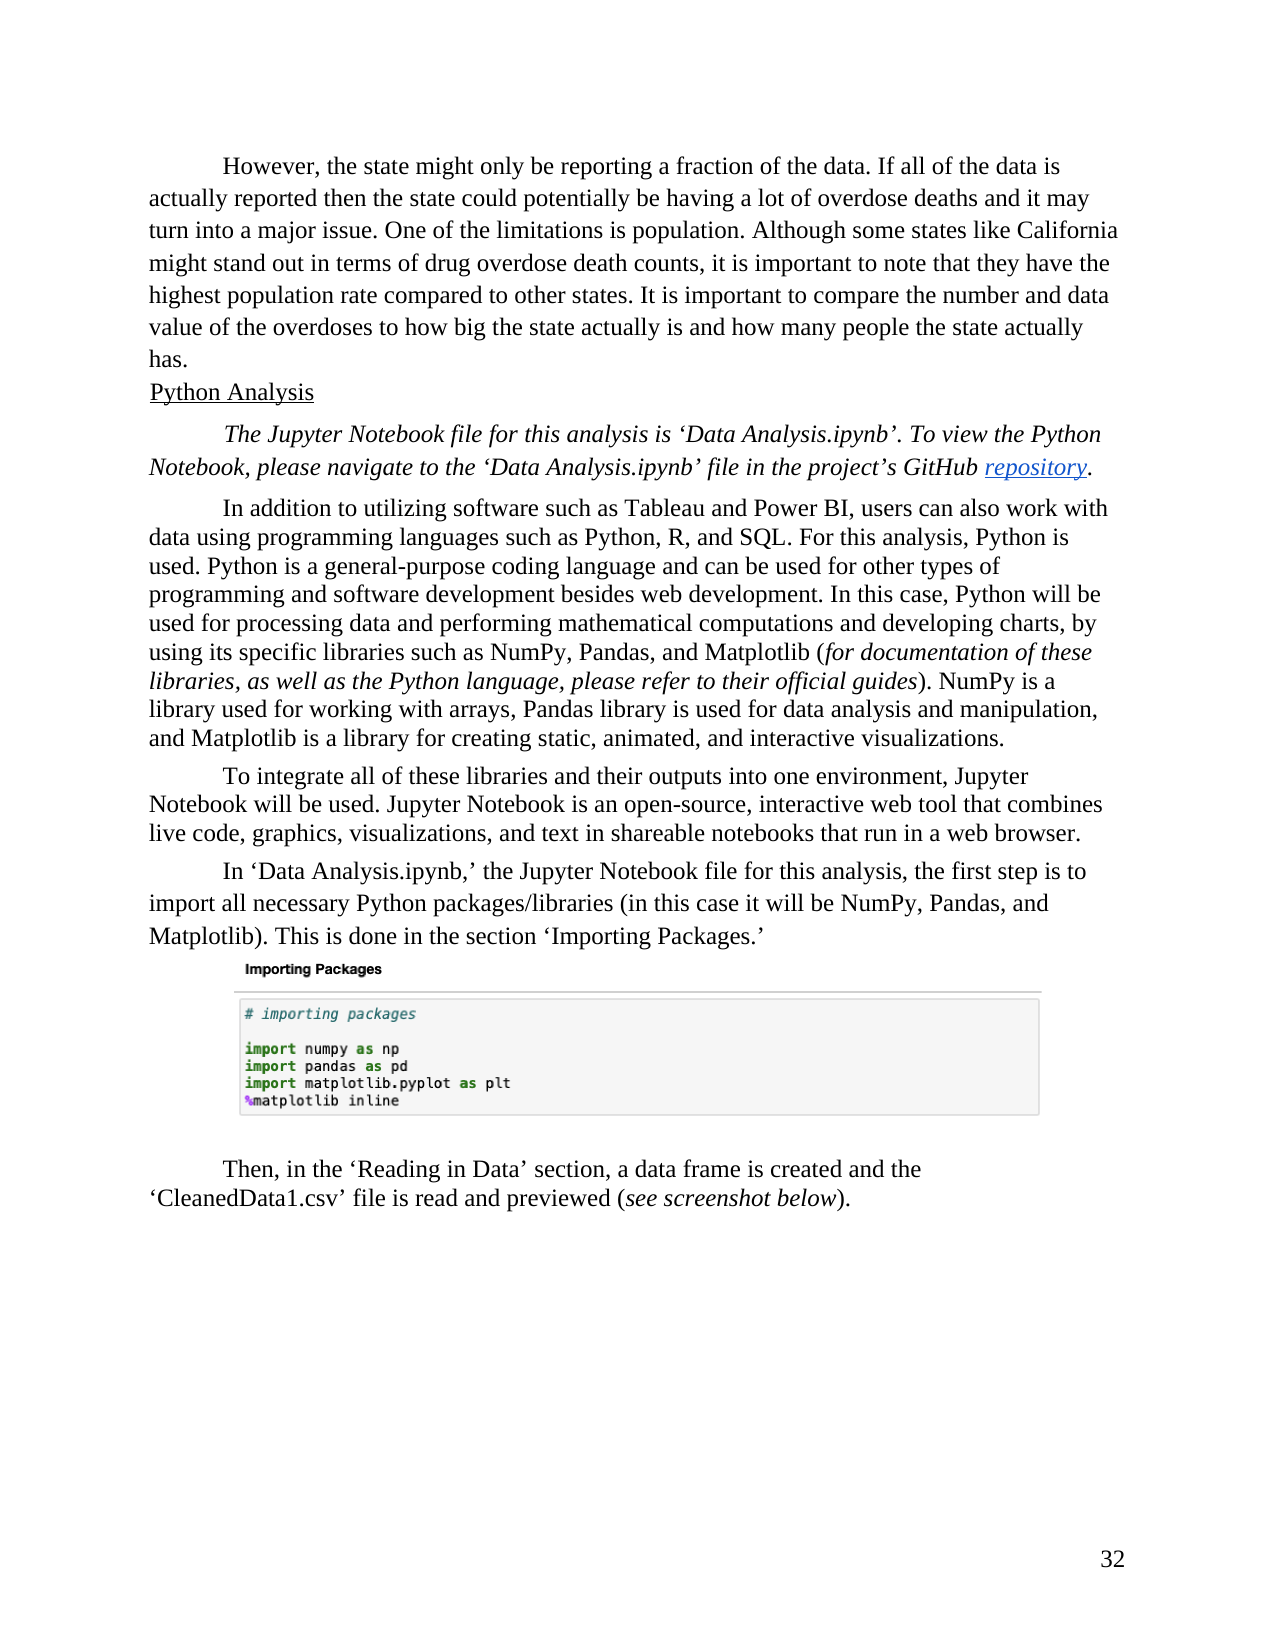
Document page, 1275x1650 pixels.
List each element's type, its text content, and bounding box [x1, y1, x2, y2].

text However, the state might only be reporting a fraction of the data. If all of the data is actually reported then the state could potentially be having a lot of overdose deaths and it may turn into a major issue. One of the limitations is population. Although some states like California might stand out in terms of drug overdose death counts, it is important to note that they have the highest population rate compared to other states. It is important to compare the number and data value of the overdoses to how big the state actually is and how many people the state actually has. [148, 151, 1124, 373]
text In ‘Data Analysis.ipynb,’ the Jupyter Notebook file for this analysis, the first step is to import all necessary Python packages/libraries (in this case it will be NumPy, Pandas, and [148, 856, 1124, 917]
text In addition to utilizing software such as Tableau and Power BI, users can also work with data using programming languages such as Python, R, and SQL. For this analysis, Python is used. Python is a general-purpose coding language and can be used for other types of programming and software development besides web development. In this case, Python will be used for processing data and performing mathematical computations and developing charts, by using its specific libraries such as NumPy, Pandas, and Matplotlib (for documentation of these libraries, as well as the Python language, please refer to their official guides). NumPy is a library used for working with arrays, Pandas library is used for data analysis and manipulation, and Matplotlib is a library for creating static, animated, and interactive visualizations. [148, 493, 1124, 752]
subtitle Python Analysis [149, 377, 1125, 406]
text The Jupyter Notebook file for this analysis is ‘Data Analysis.ipynb’. To view the Python Notebook, please navigate to the ‘Data Analysis.ipynb’ file in the project’s GitHub repository. [148, 419, 1125, 481]
text Then, in the ‘Reading in Data’ section, a data frame is created and the ‘CleanedData1.csv’ file is read and previewed (see screenshot below). [148, 1154, 1124, 1212]
picture [233, 953, 1042, 1128]
text Matplotlib). This is done in the section ‘Importing Packages.’ [148, 921, 1124, 950]
text To integrate all of these libraries and their outputs into one environment, Jupyter Notebook will be used. Jupyter Notebook is an open-source, interactive web tool that combines live code, graphics, visualizations, and text in shareable notebooks that run in a web browser. [148, 761, 1124, 847]
